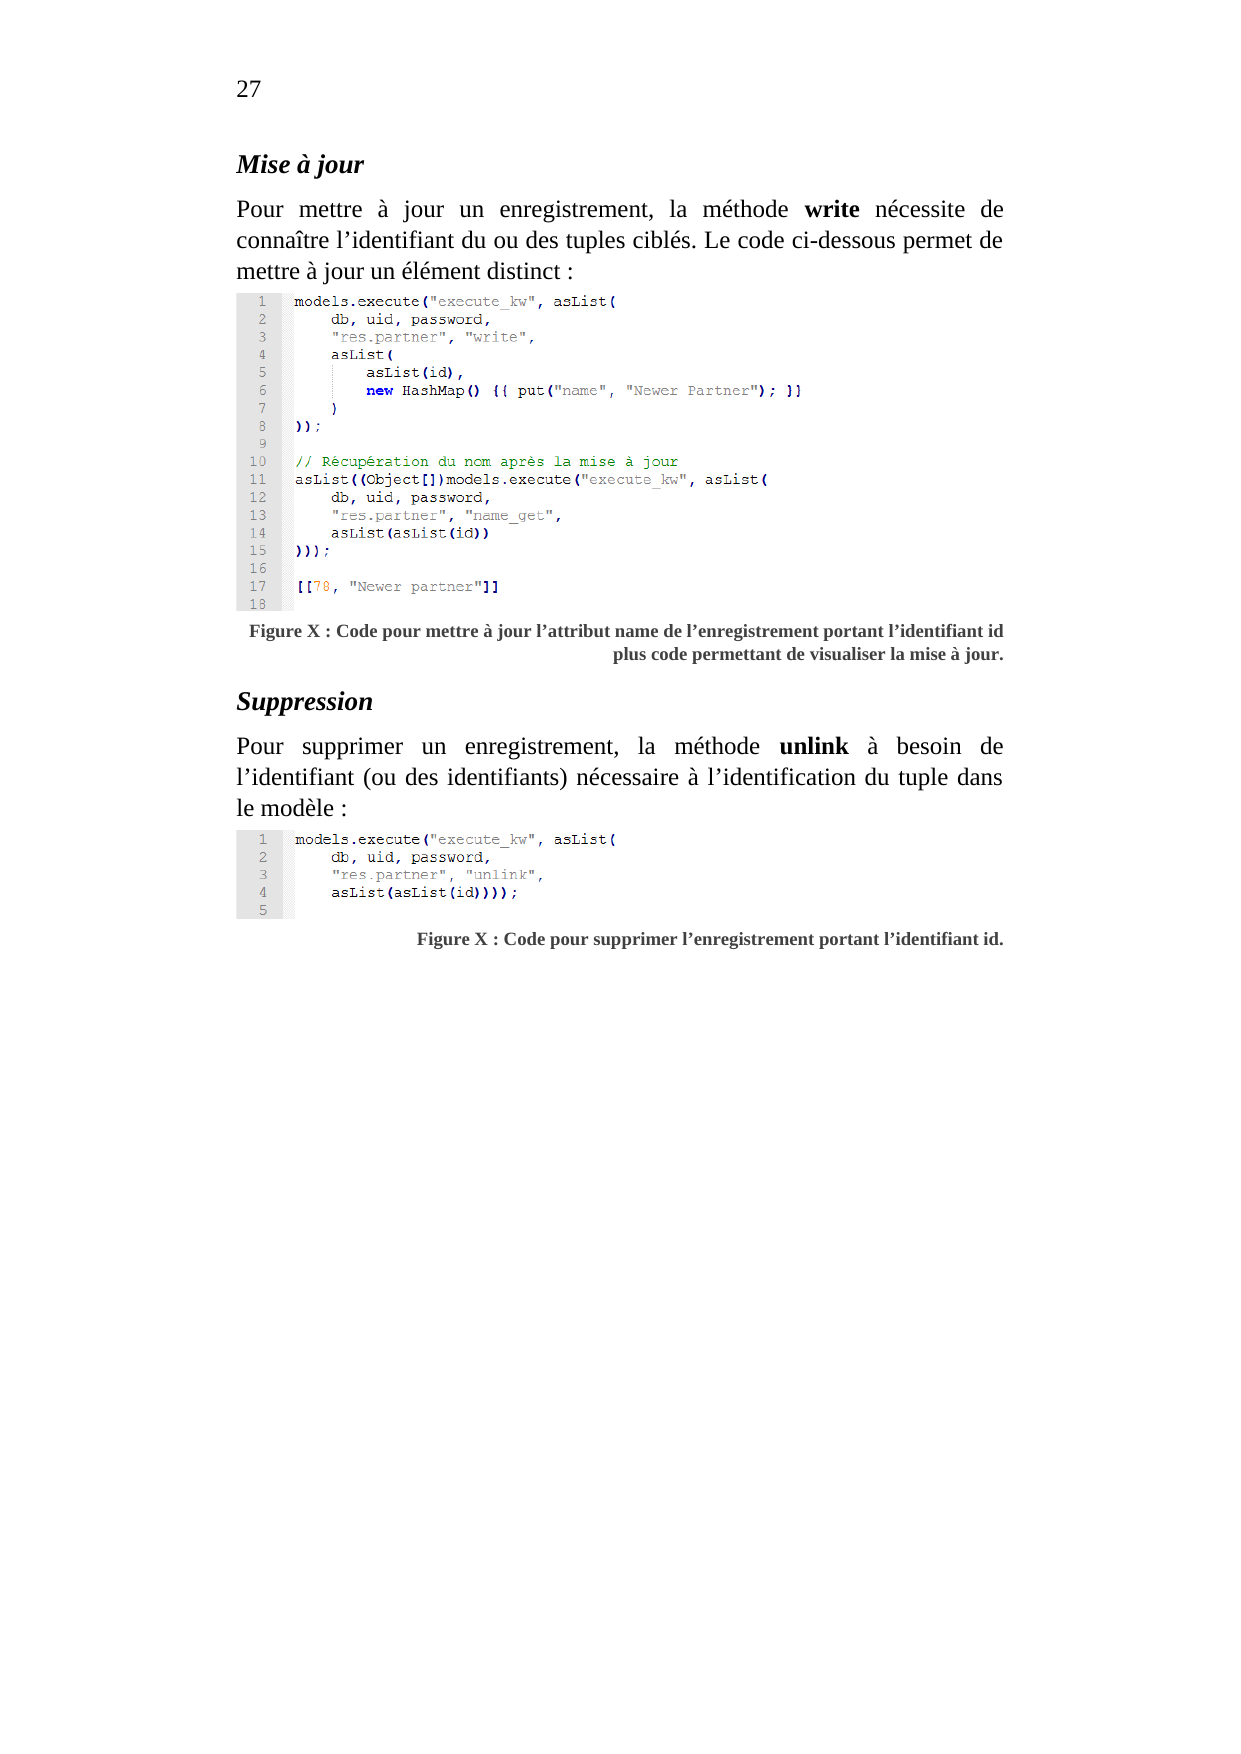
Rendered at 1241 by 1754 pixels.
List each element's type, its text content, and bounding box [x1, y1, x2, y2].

text Pour supprimer un enregistrement, la méthode unlink à besoin de l’identifiant (ou des identifiants) nécessaire à l’identification du tuple dans le modèle : [236, 731, 1004, 822]
text Pour mettre à jour un enregistrement, la méthode write nécessite de connaître l’identifiant du ou des tuples ciblés. Le code ci-dessous permet de mettre à jour un élément distinct : [236, 194, 1004, 284]
picture [236, 830, 1004, 919]
text Suppression [236, 685, 1004, 716]
text Figure X : Code pour supprimer l’enregistrement portant l’identifiant id. [236, 928, 1004, 949]
picture [236, 293, 1004, 611]
text Figure X : Code pour mettre à jour l’attribut name de l’enregistrement portant l’identifiant id plus code permettant de visualiser la mise à jour. [236, 619, 1004, 664]
text Mise à jour [236, 148, 1004, 179]
